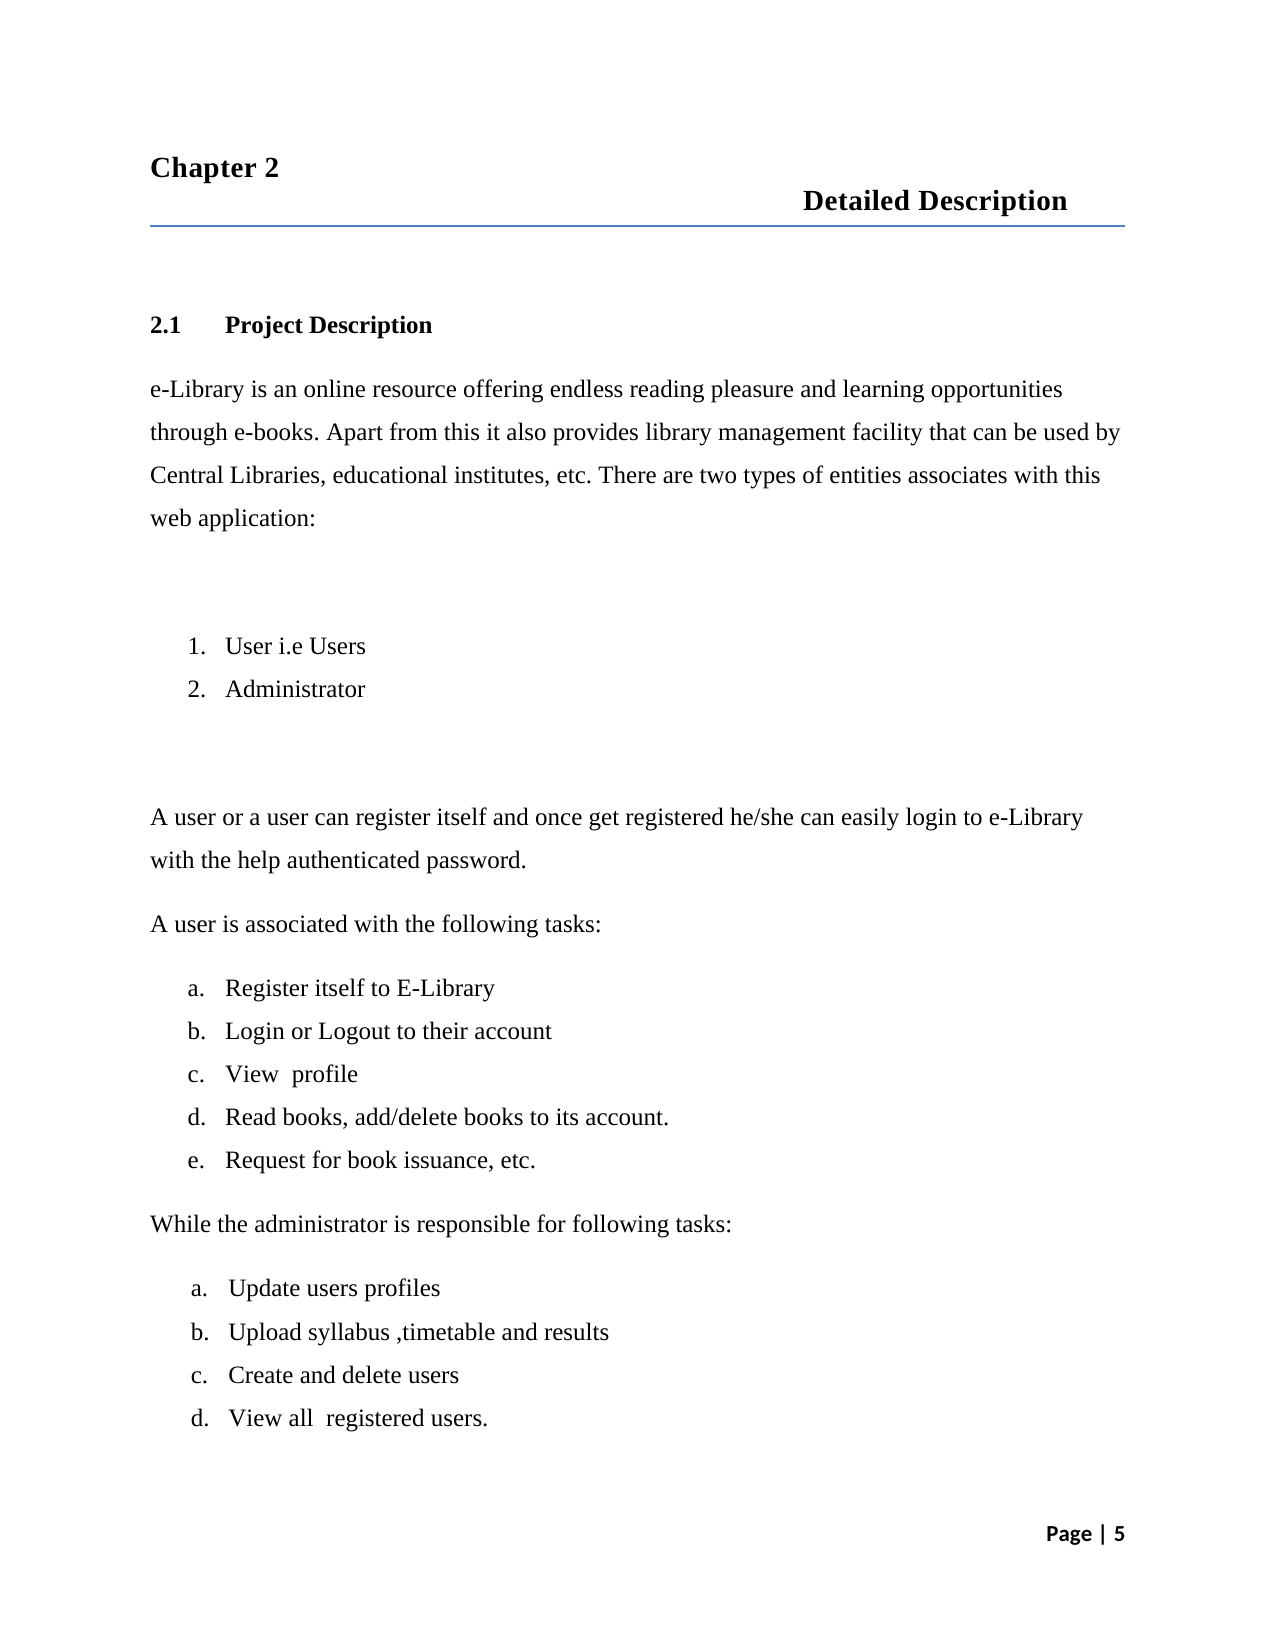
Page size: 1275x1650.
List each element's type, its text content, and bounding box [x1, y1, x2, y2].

text A user is associated with the following tasks: [150, 909, 1125, 938]
list Register itself to E-Library [187, 973, 1125, 1002]
list Administrator [187, 674, 1125, 703]
list Read books, add/delete books to its account. [187, 1102, 1125, 1131]
title Detailed Description [150, 183, 1125, 225]
text While the administrator is responsible for following tasks: [150, 1209, 1125, 1238]
text A user or a user can register itself and once get registered he/she can easily login to e-Library with the help authenticated password. [150, 802, 1125, 874]
title Chapter 2 [150, 150, 1125, 183]
list View all registered users. [191, 1403, 1125, 1432]
list Project Description [150, 310, 1125, 338]
list Login or Logout to their account [187, 1016, 1125, 1045]
list User i.e Users [187, 631, 1125, 660]
list Update users profiles [191, 1273, 1125, 1302]
list Request for book issuance, etc. [187, 1146, 1125, 1174]
text e-Library is an online resource offering endless reading pleasure and learning opportunities through e-books. Apart from this it also provides library management facility that can be used by Central Libraries, educational institutes, etc. There are two types of entities associates with this web application: [150, 374, 1125, 532]
list View profile [187, 1059, 1125, 1088]
list Create and delete users [191, 1360, 1125, 1388]
list Upload syllabus ,timetable and results [191, 1317, 1125, 1345]
